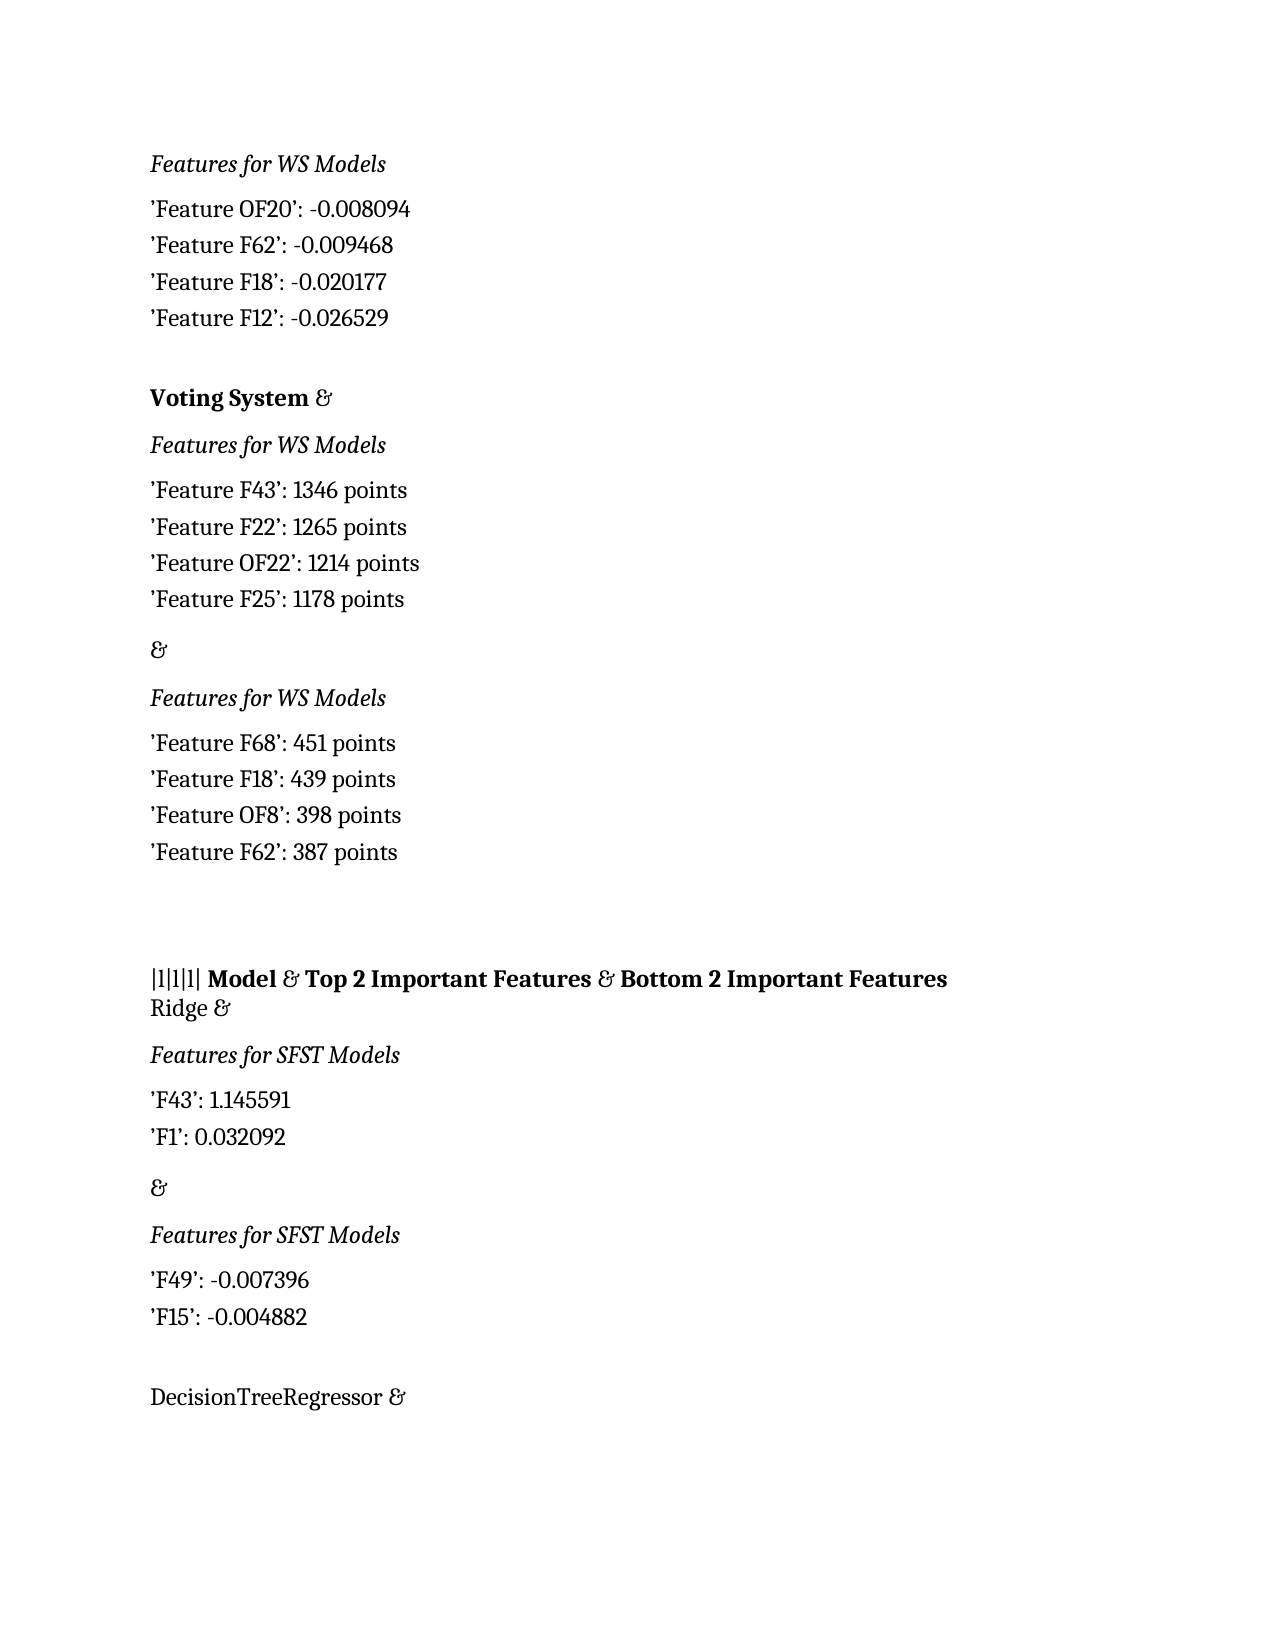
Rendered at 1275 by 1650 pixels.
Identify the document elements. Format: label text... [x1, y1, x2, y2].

text Features for WS Models [150, 150, 1125, 179]
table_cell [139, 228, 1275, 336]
text Features for WS Models [150, 684, 1125, 712]
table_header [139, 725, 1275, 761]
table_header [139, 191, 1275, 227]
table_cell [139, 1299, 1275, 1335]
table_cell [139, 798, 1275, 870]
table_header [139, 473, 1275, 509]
text & [150, 636, 1125, 665]
text Features for SFST Models [150, 1041, 1125, 1070]
text & [150, 1174, 1125, 1202]
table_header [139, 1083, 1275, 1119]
text DecisionTreeRegressor & [150, 1354, 1125, 1411]
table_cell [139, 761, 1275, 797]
text |l|l|l| Model & Top 2 Important Features & Bottom 2 Important Features Ridge & [150, 965, 1125, 1022]
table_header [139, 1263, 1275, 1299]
text Features for WS Models [150, 431, 1125, 460]
text Voting System & [150, 355, 1125, 412]
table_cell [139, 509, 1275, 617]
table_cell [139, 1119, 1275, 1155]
text Features for SFST Models [150, 1221, 1125, 1250]
